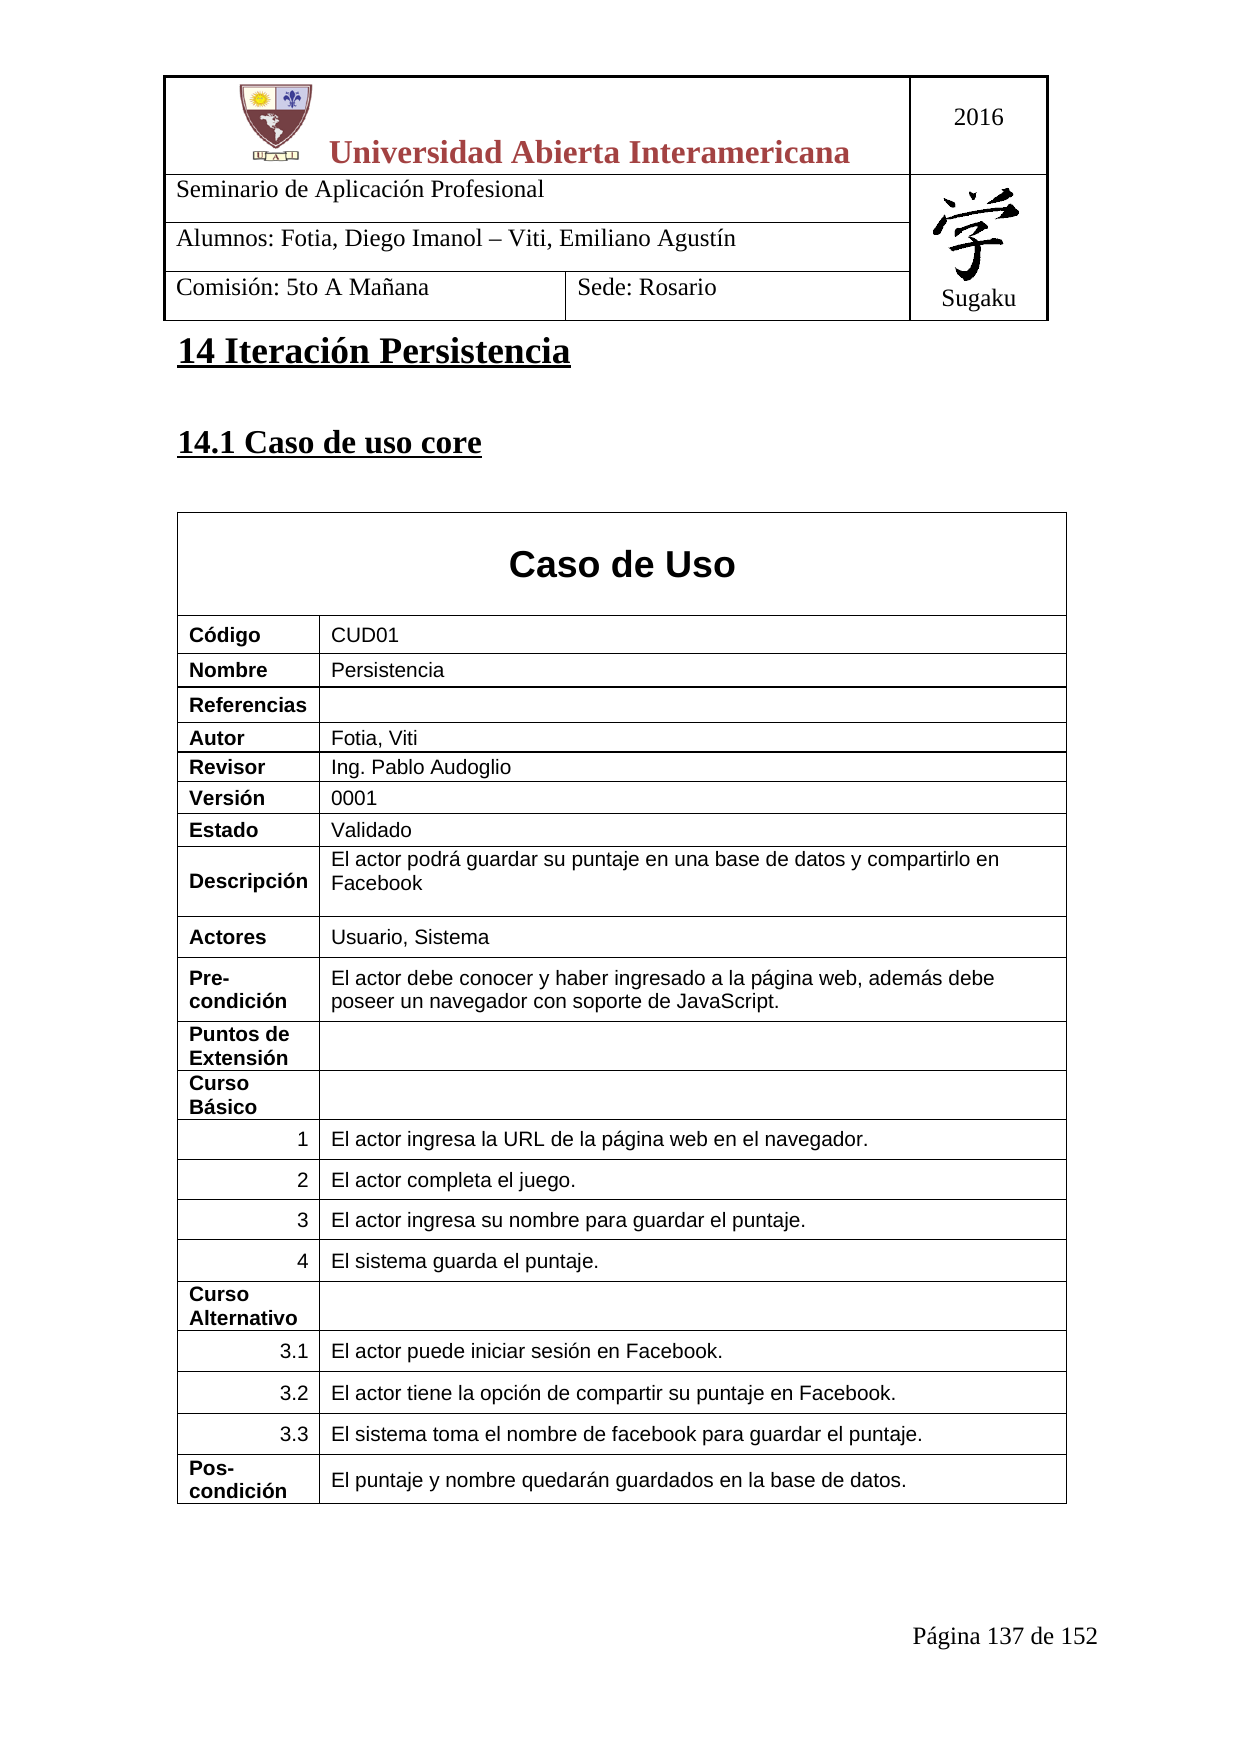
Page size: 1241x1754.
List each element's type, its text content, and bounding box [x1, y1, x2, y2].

table_cell Puntos de Extensión [178, 1022, 319, 1069]
table_cell Referencias [178, 688, 319, 722]
table_cell Estado [178, 814, 319, 846]
table_cell Persistencia [320, 654, 1066, 686]
table_cell 3.2 [178, 1372, 319, 1413]
table_cell [320, 688, 1066, 722]
table_cell El actor completa el juego. [320, 1160, 1066, 1199]
table_cell 0001 [320, 782, 1066, 813]
table_cell El actor ingresa su nombre para guardar el puntaje. [320, 1200, 1066, 1239]
table_cell Revisor [178, 753, 319, 781]
table_cell Usuario, Sistema [320, 917, 1066, 957]
table_cell El actor debe conocer y haber ingresado a la página web, además debe poseer un navegador con soporte de JavaScript. [320, 958, 1066, 1021]
table_cell 3.1 [178, 1331, 319, 1371]
table_cell [320, 1282, 1066, 1330]
table_cell Código [178, 616, 319, 652]
subtitle 14 Iteración Persistencia [177, 152, 1063, 371]
table_cell [320, 1071, 1066, 1118]
table_cell 3.3 [178, 1414, 319, 1454]
subtitle 14.1 Caso de uso core [177, 423, 1063, 461]
table_cell Nombre [178, 654, 319, 686]
table_cell 3 [178, 1200, 319, 1239]
table_cell [320, 1022, 1066, 1069]
picture [223, 78, 329, 164]
table_cell El actor tiene la opción de compartir su puntaje en Facebook. [320, 1372, 1066, 1413]
table_cell CUD01 [320, 616, 1066, 652]
table_cell El puntaje y nombre quedarán guardados en la base de datos. [320, 1455, 1066, 1503]
table_cell Actores [178, 917, 319, 957]
table_cell El sistema toma el nombre de facebook para guardar el puntaje. [320, 1414, 1066, 1454]
table_cell Ing. Pablo Audoglio [320, 753, 1066, 781]
table_cell 4 [178, 1240, 319, 1281]
table_cell 2 [178, 1160, 319, 1199]
table_cell Curso Alternativo [178, 1282, 319, 1330]
table_header Caso de Uso [178, 513, 1066, 615]
table_cell Validado [320, 814, 1066, 846]
table_cell Curso Básico [178, 1071, 319, 1118]
table_cell Versión [178, 782, 319, 813]
table_cell El actor puede iniciar sesión en Facebook. [320, 1331, 1066, 1371]
table_cell El actor podrá guardar su puntaje en una base de datos y compartirlo en Facebook [320, 847, 1066, 916]
table_cell 1 [178, 1120, 319, 1159]
table_cell Descripción [178, 847, 319, 916]
table_cell Pre-condición [178, 958, 319, 1021]
table_cell El sistema guarda el puntaje. [320, 1240, 1066, 1281]
table_cell Pos-condición [178, 1455, 319, 1503]
table_cell Fotia, Viti [320, 723, 1066, 751]
picture [927, 181, 1030, 284]
table_cell El actor ingresa la URL de la página web en el navegador. [320, 1120, 1066, 1159]
table_cell Autor [178, 723, 319, 751]
